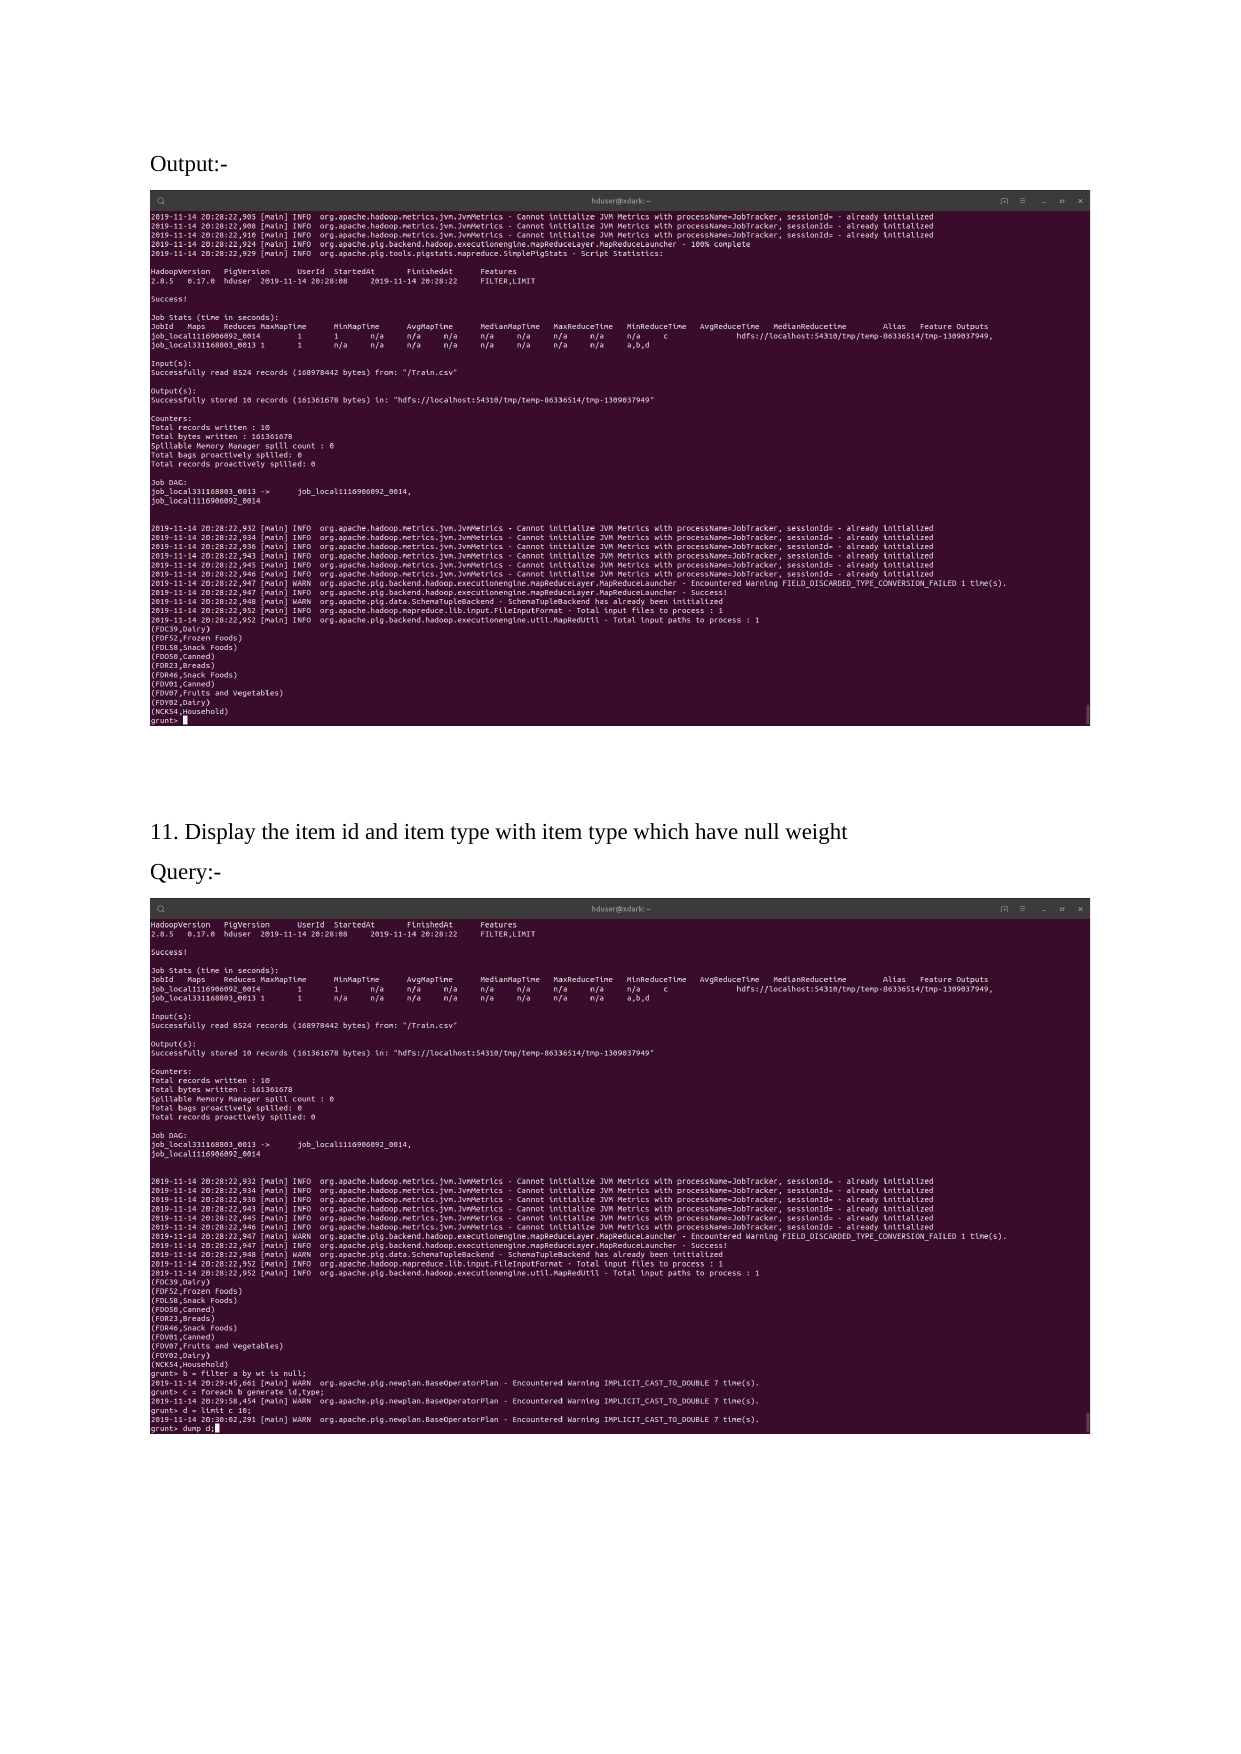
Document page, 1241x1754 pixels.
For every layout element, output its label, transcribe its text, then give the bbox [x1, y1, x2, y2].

text Query:- [150, 858, 1090, 898]
text 11. Display the item id and item type with item type which have null weight [150, 818, 1090, 845]
text Output:- [150, 150, 1090, 190]
picture [150, 190, 1091, 726]
picture [150, 898, 1091, 1434]
